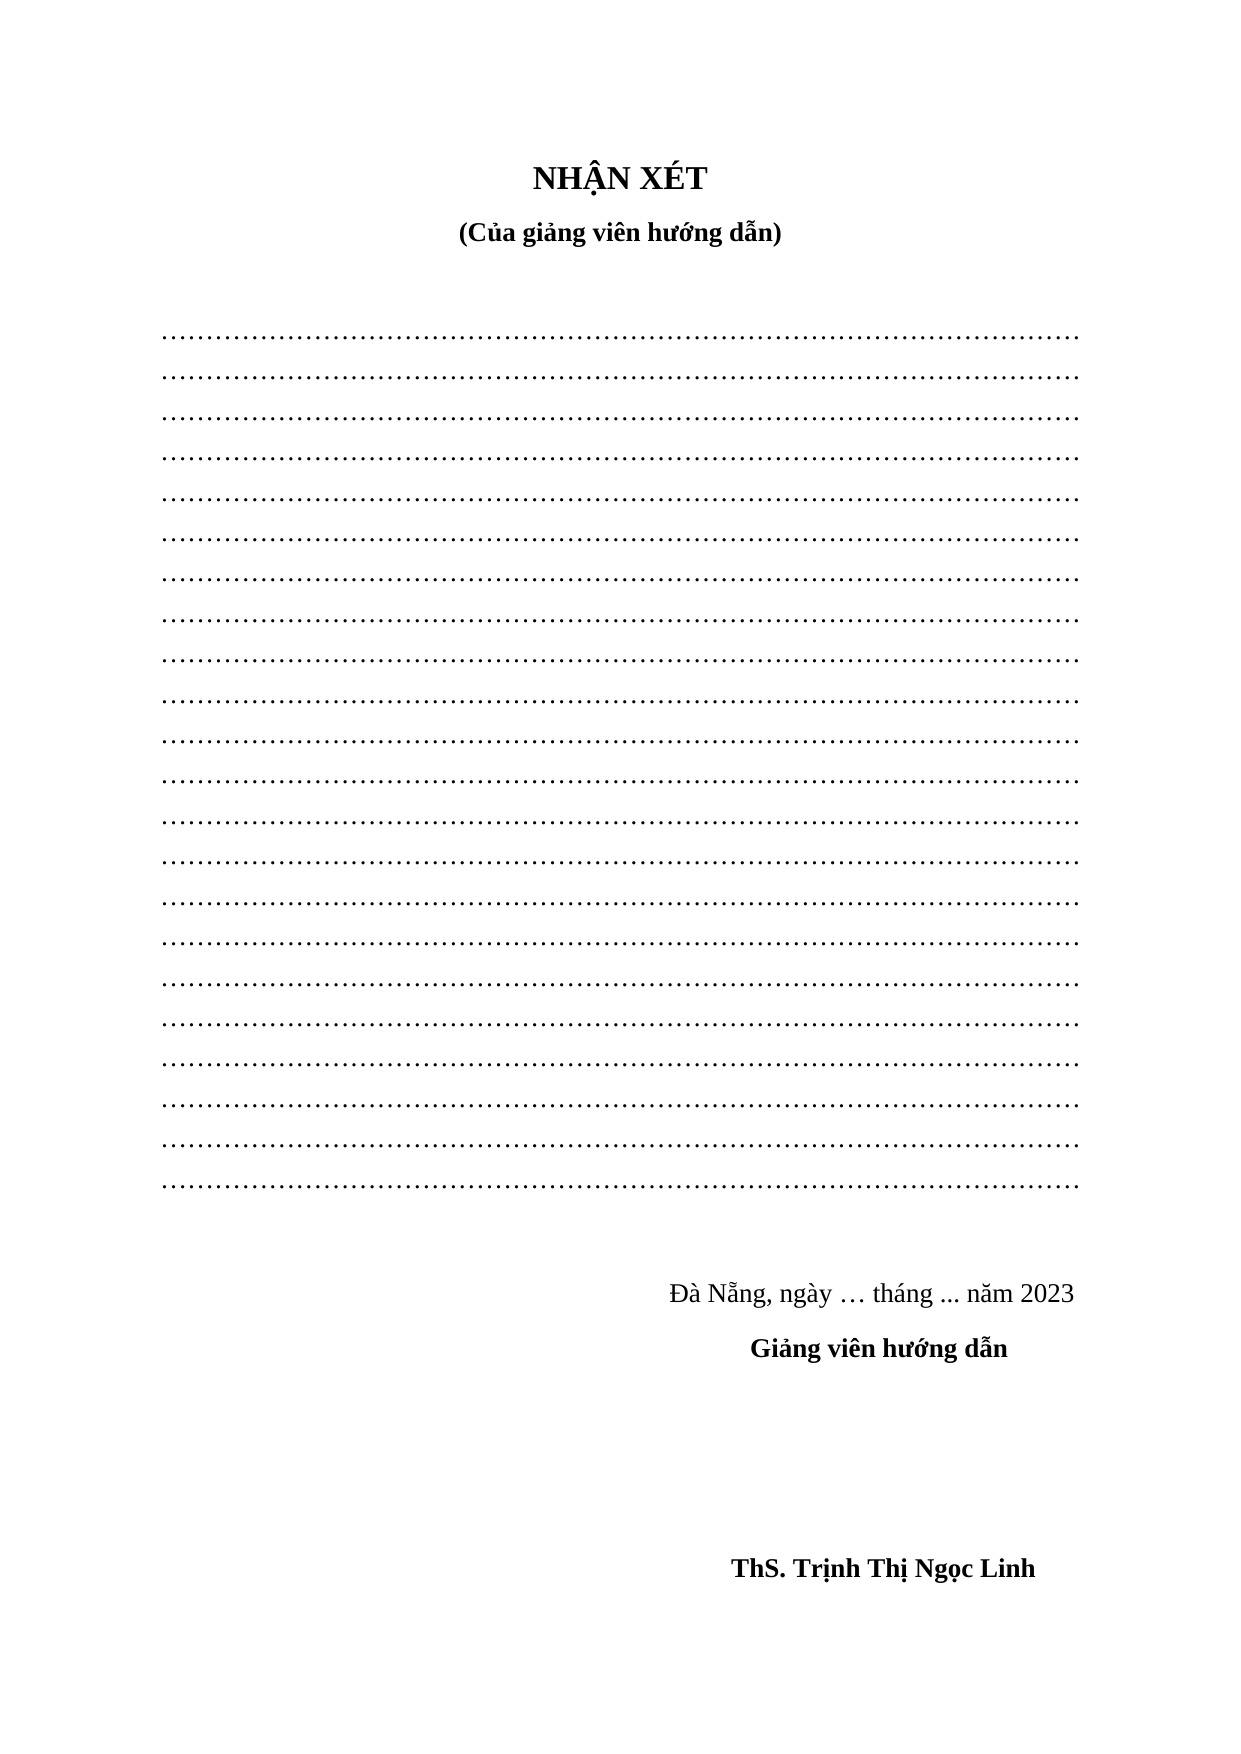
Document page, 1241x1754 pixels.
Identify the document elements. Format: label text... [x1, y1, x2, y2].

text Giảng viên hướng dẫn [675, 1332, 1090, 1363]
text Đà Nẵng, ngày … tháng ... năm 2023 [578, 1277, 1090, 1308]
text ………………………………………………………………………………………………………………………………………………………………………………………………………………………………………………………………………………………………………………………………………………………………………………………………………………………………………………………………………………………………………………………………………………………………………………………………………………………………………………………………………………………………………………………………………………………………………………………………………………………………………………………………………………………………………………………………………………………………………………………………………………………………………………………………………………………………………………………………………………………………………………………………………………………………………………………………………………………………………………………………………………………………………………………………………………………………………………………………………………………………………………………………………………………………………………………………………………………………………………………………………………………………………………………………………………………………………………………………………………………………………………………………………………………………………………………………………………………………………………………………………………………………………………………………………… [150, 314, 1090, 1194]
text ThS. Trịnh Thị Ngọc Linh [150, 1552, 1090, 1583]
text NHẬN XÉT [150, 158, 1090, 197]
text (Của giảng viên hướng dẫn) [150, 216, 1090, 248]
